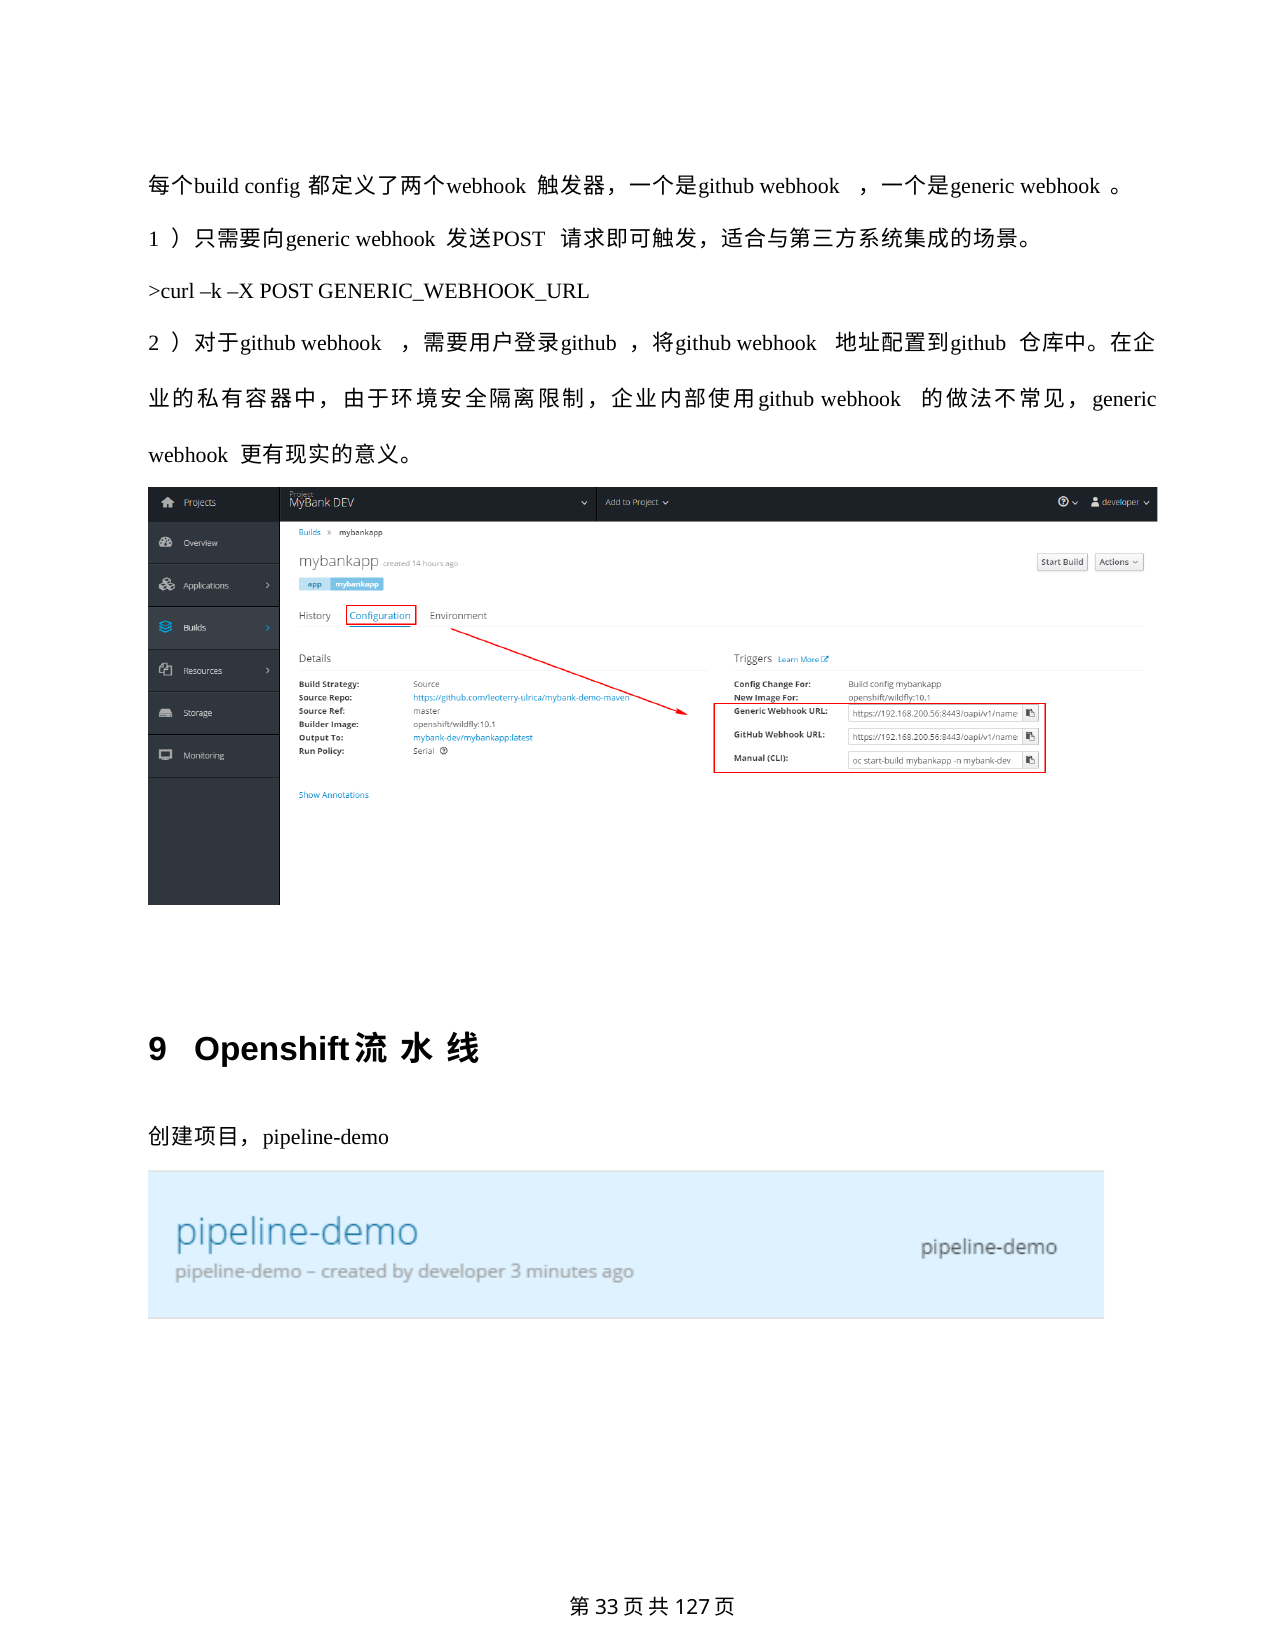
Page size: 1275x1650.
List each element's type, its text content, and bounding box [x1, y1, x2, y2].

text 每个build config都定义了两个webhook触发器，一个是github webhook，一个是generic webhook。 [148, 165, 1156, 202]
text 创建项目，pipeline-demo [148, 1116, 1156, 1153]
text >curl –k –X POST GENERIC_WEBHOOK_URL [148, 271, 1156, 309]
picture [148, 1170, 1105, 1319]
picture [148, 487, 1158, 905]
subtitle Openshift流水线 [148, 1008, 1156, 1083]
text 1）只需要向generic webhook发送POST请求即可触发，适合与第三方系统集成的场景。 [148, 218, 1156, 256]
text 2）对于github webhook，需要用户登录github，将github webhook地址配置到github仓库中。在企业的私有容器中，由于环境安全隔离限制，企业内部使用github webhook的做法不常见，generic webhook更有现实的意义。 [148, 322, 1156, 472]
